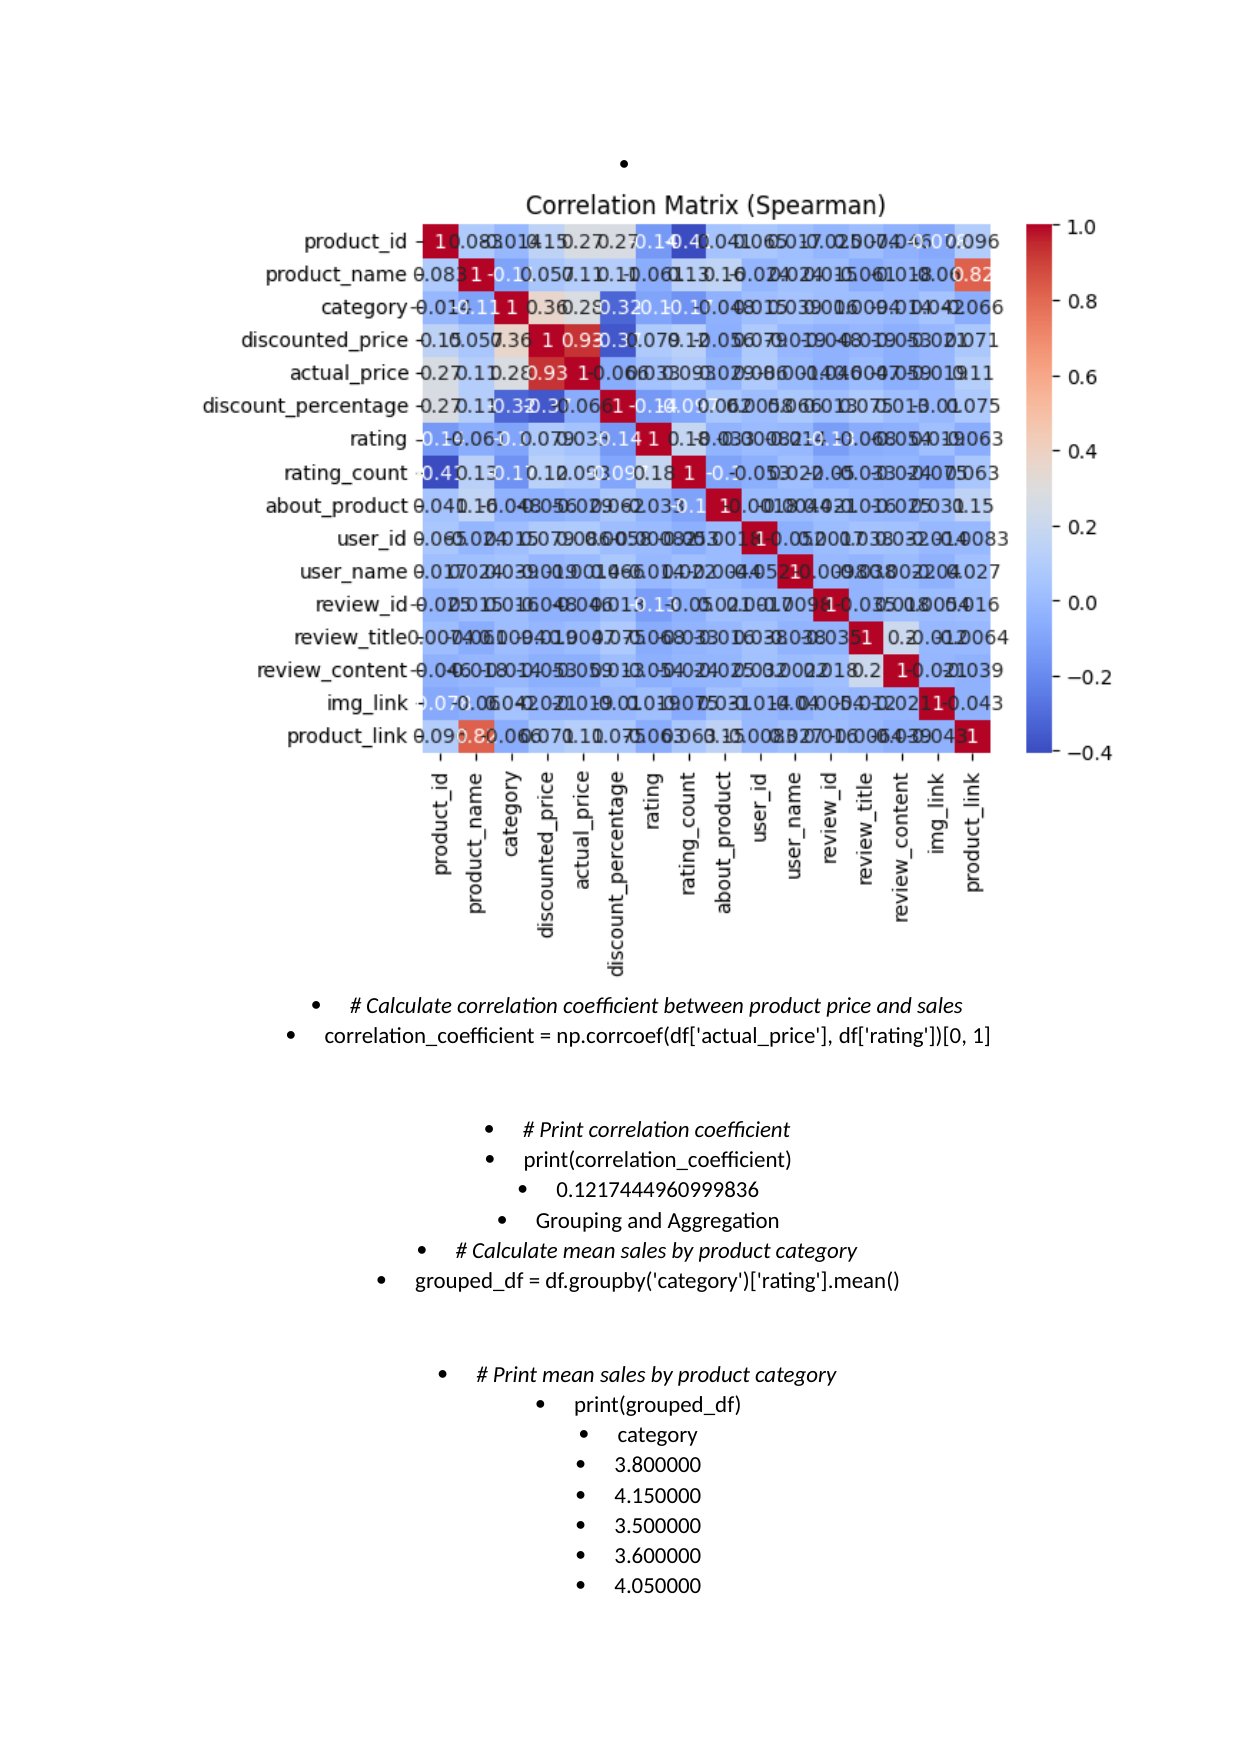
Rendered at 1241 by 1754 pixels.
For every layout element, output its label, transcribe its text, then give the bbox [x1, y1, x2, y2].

list 4.150000 [187, 1481, 1090, 1509]
list # Calculate mean sales by product category [187, 1236, 1090, 1264]
list correlation_coefficient = np.corrcoef(df['actual_price'], df['rating'])[0, 1] [187, 1021, 1090, 1049]
list print(grouped_df) [187, 1390, 1090, 1418]
list # Print correlation coefficient [187, 1115, 1090, 1143]
list # Calculate correlation coefficient between product price and sales [187, 991, 1090, 1019]
list # Print mean sales by product category [187, 1360, 1090, 1388]
list 3.500000 [187, 1511, 1090, 1539]
list Grouping and Aggregation [187, 1206, 1090, 1234]
list 3.800000 [187, 1451, 1090, 1478]
list 3.600000 [187, 1541, 1090, 1569]
list grouped_df = df.groupby('category')['rating'].mean() [187, 1266, 1090, 1294]
list print(correlation_coefficient) [187, 1145, 1090, 1173]
list 4.050000 [187, 1571, 1090, 1599]
list 0.1217444960999836 [187, 1176, 1090, 1203]
picture [187, 180, 1128, 989]
list category [187, 1420, 1090, 1448]
